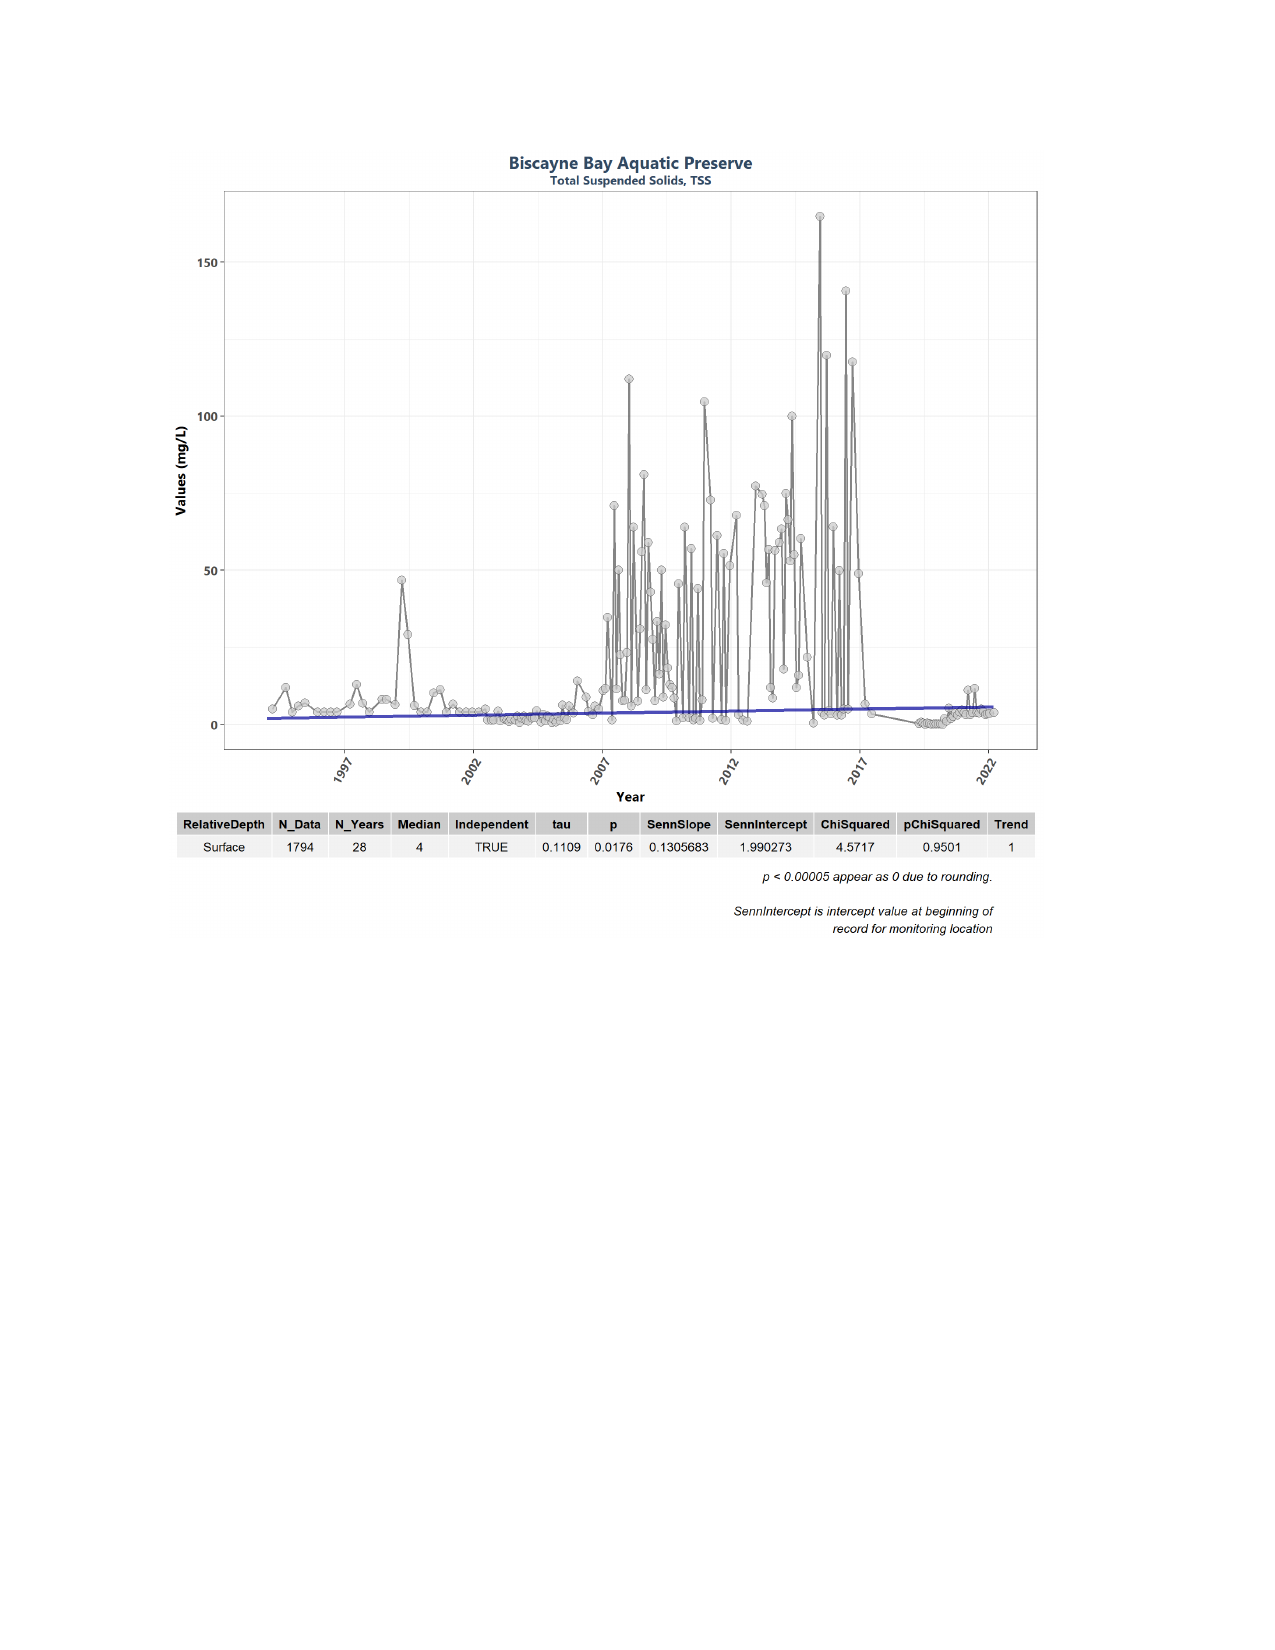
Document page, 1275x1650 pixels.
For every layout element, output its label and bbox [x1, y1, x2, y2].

picture [168, 150, 1044, 938]
